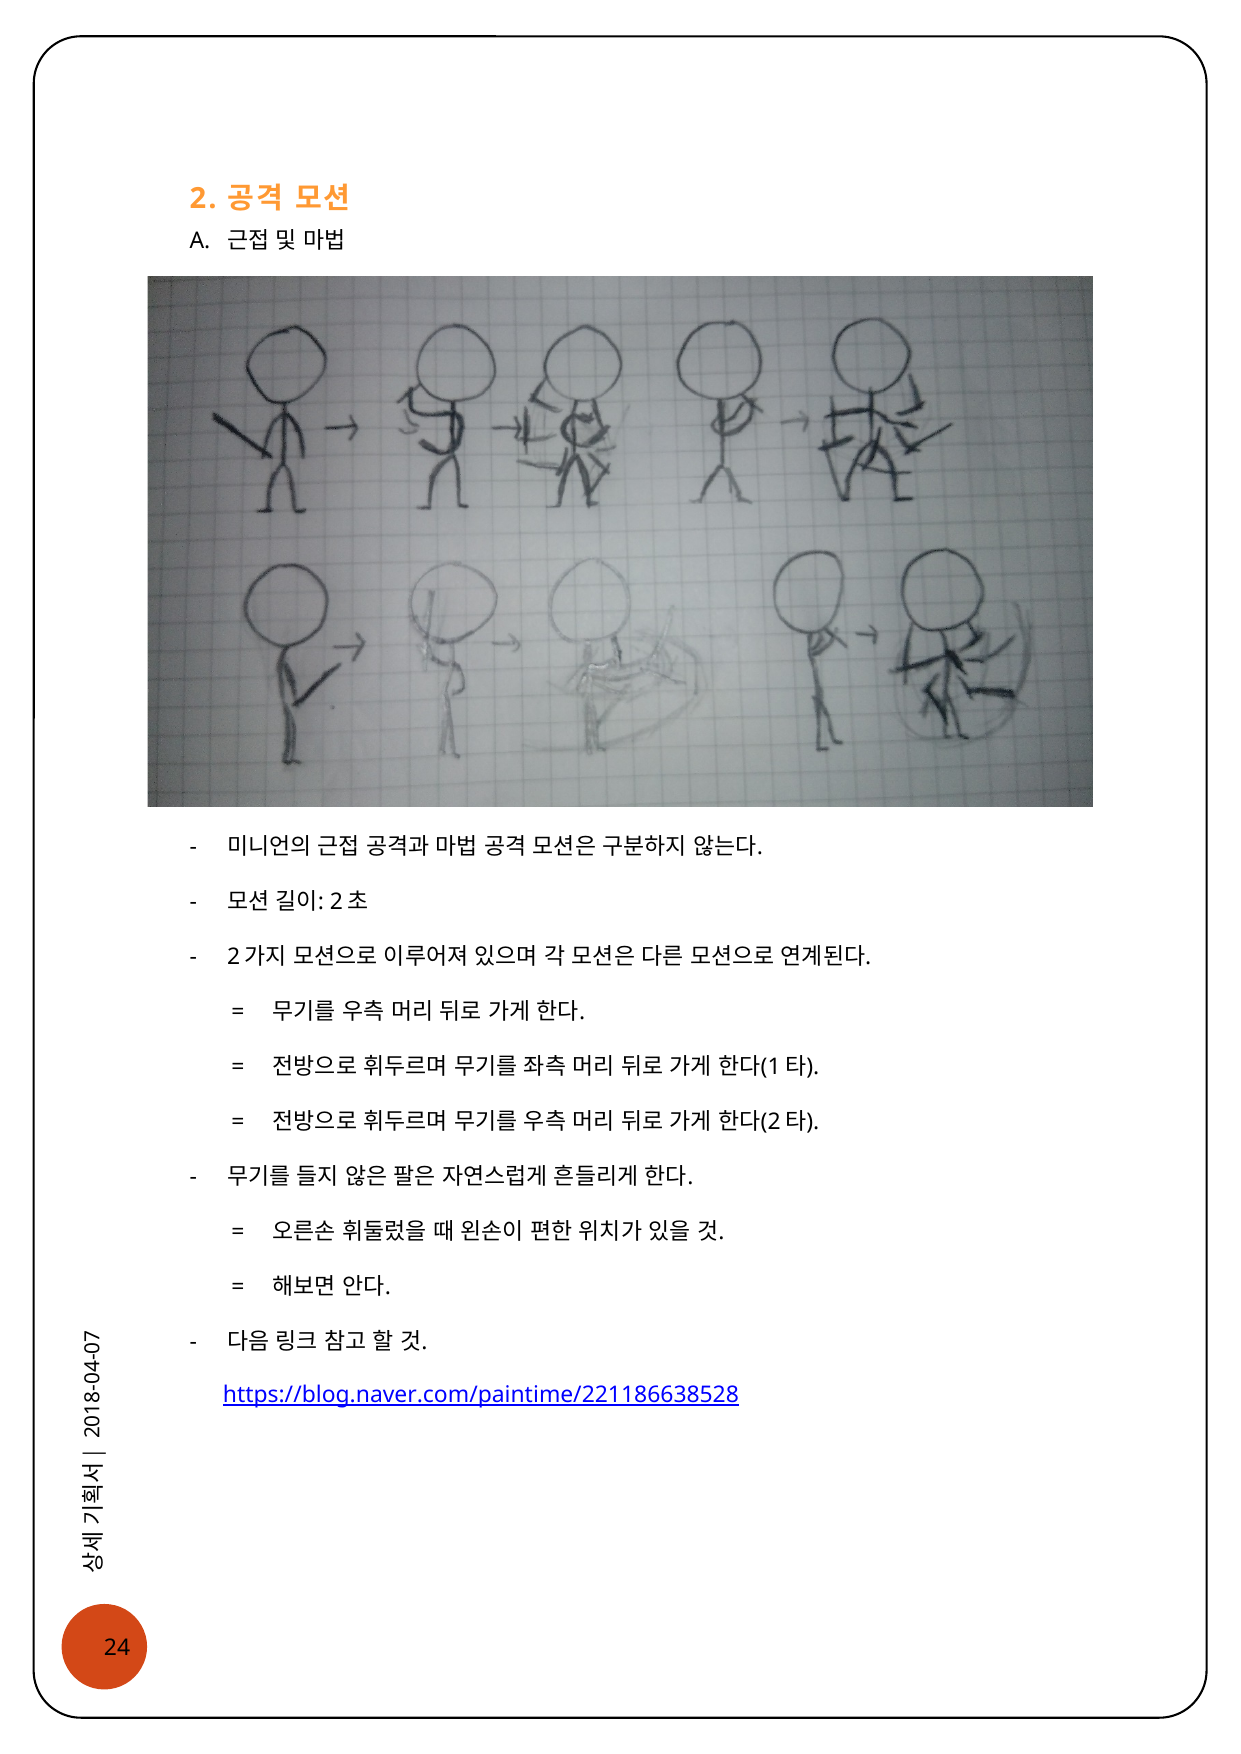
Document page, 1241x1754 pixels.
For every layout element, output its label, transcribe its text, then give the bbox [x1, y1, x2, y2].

list 해보면 안다. [231, 1268, 1092, 1301]
picture [147, 276, 1093, 807]
list 2가지 모션으로 이루어져 있으며 각 모션은 다른 모션으로 연계된다. [189, 938, 1092, 971]
list 모션 길이: 2초 [189, 883, 1092, 916]
text https://blog.naver.com/paintime/221186638528 [189, 1378, 1092, 1409]
list 미니언의 근접 공격과 마법 공격 모션은 구분하지 않는다. [189, 828, 1092, 861]
list 전방으로 휘두르며 무기를 우측 머리 뒤로 가게 한다(2타). [231, 1103, 1092, 1136]
list 전방으로 휘두르며 무기를 좌측 머리 뒤로 가게 한다(1타). [231, 1048, 1092, 1081]
list 무기를 들지 않은 팔은 자연스럽게 흔들리게 한다. [189, 1158, 1092, 1191]
list 근접 및 마법 [189, 222, 1092, 255]
subtitle 공격 모션 [189, 175, 1092, 217]
list 오른손 휘둘렀을 때 왼손이 편한 위치가 있을 것. [231, 1213, 1092, 1246]
list 다음 링크 참고 할 것. [189, 1323, 1092, 1356]
list 무기를 우측 머리 뒤로 가게 한다. [231, 993, 1092, 1026]
